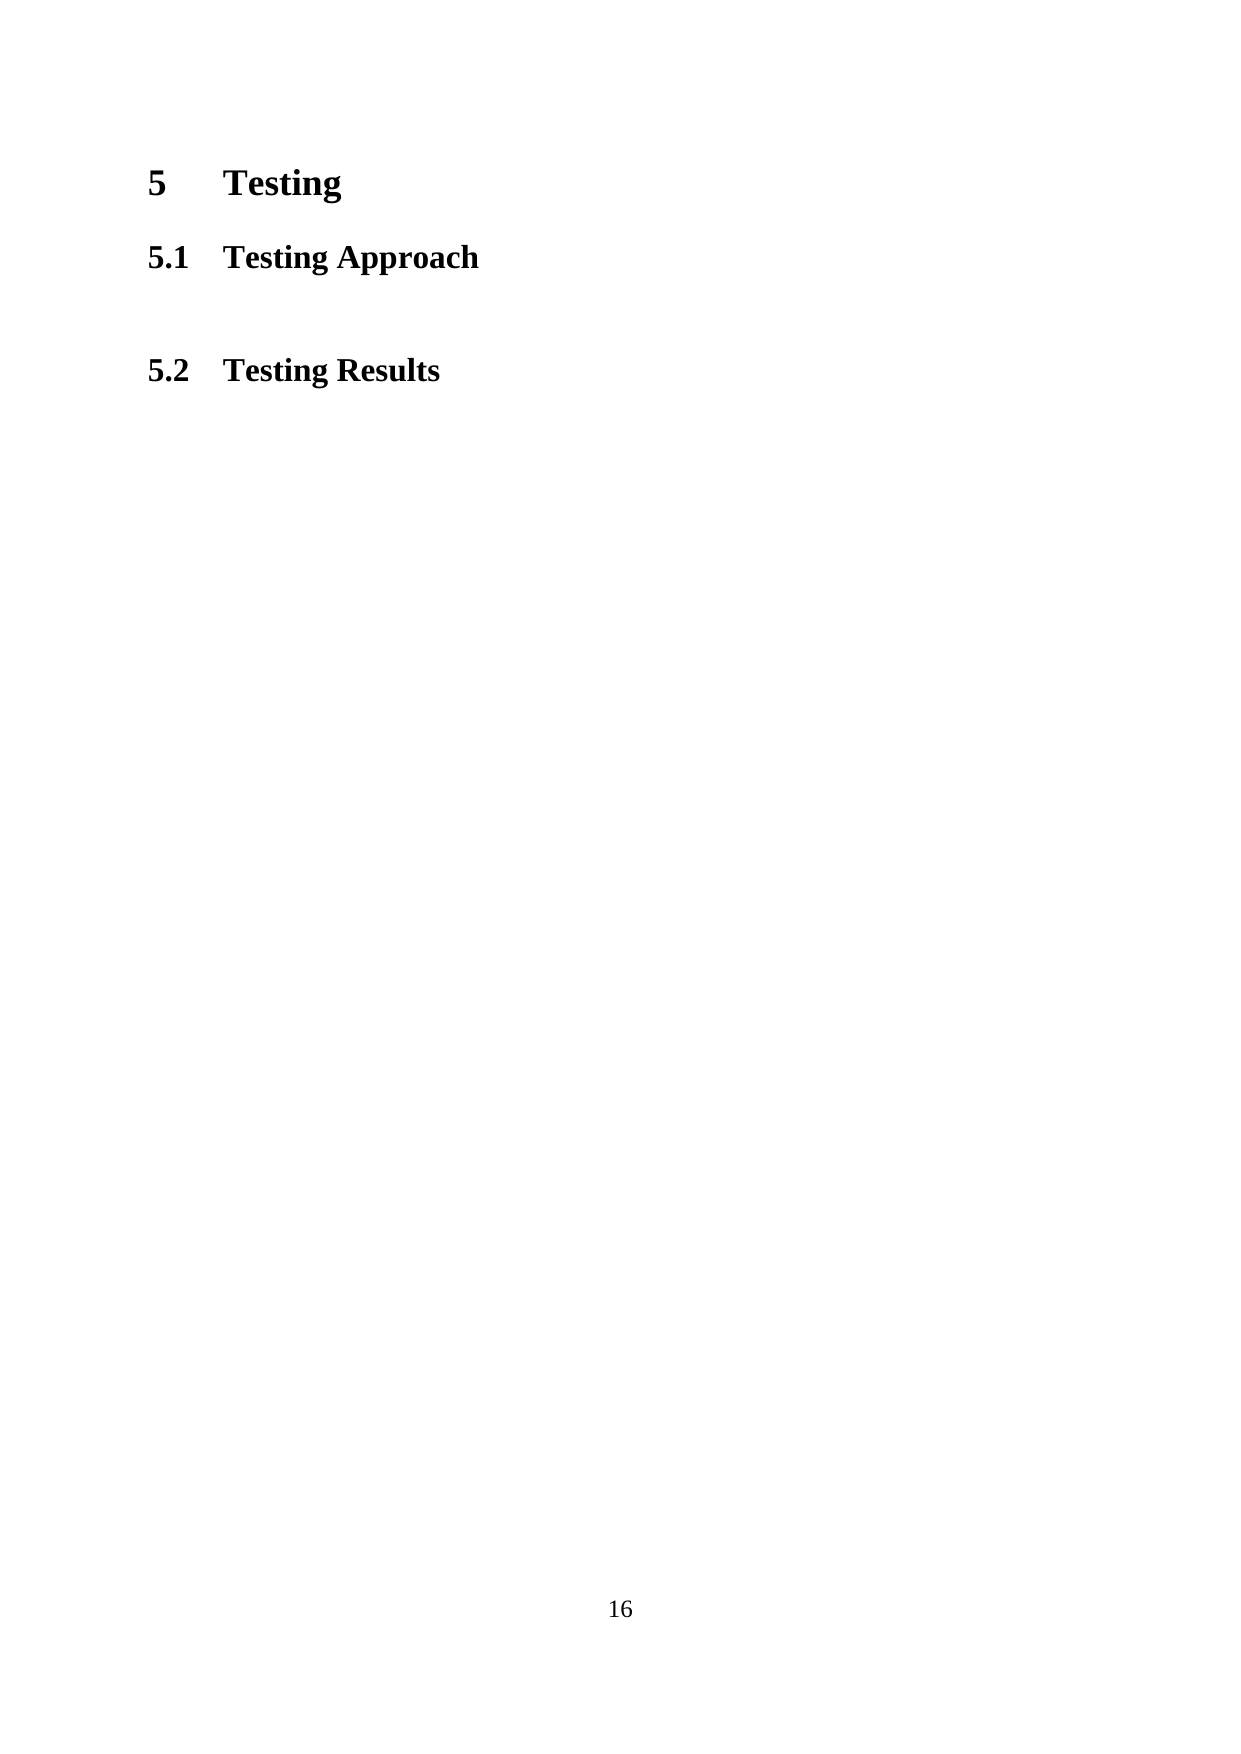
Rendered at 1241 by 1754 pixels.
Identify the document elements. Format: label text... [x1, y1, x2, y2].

subtitle Testing Results [148, 351, 1092, 389]
subtitle Testing Approach [148, 237, 1092, 276]
subtitle Testing [148, 160, 1092, 203]
